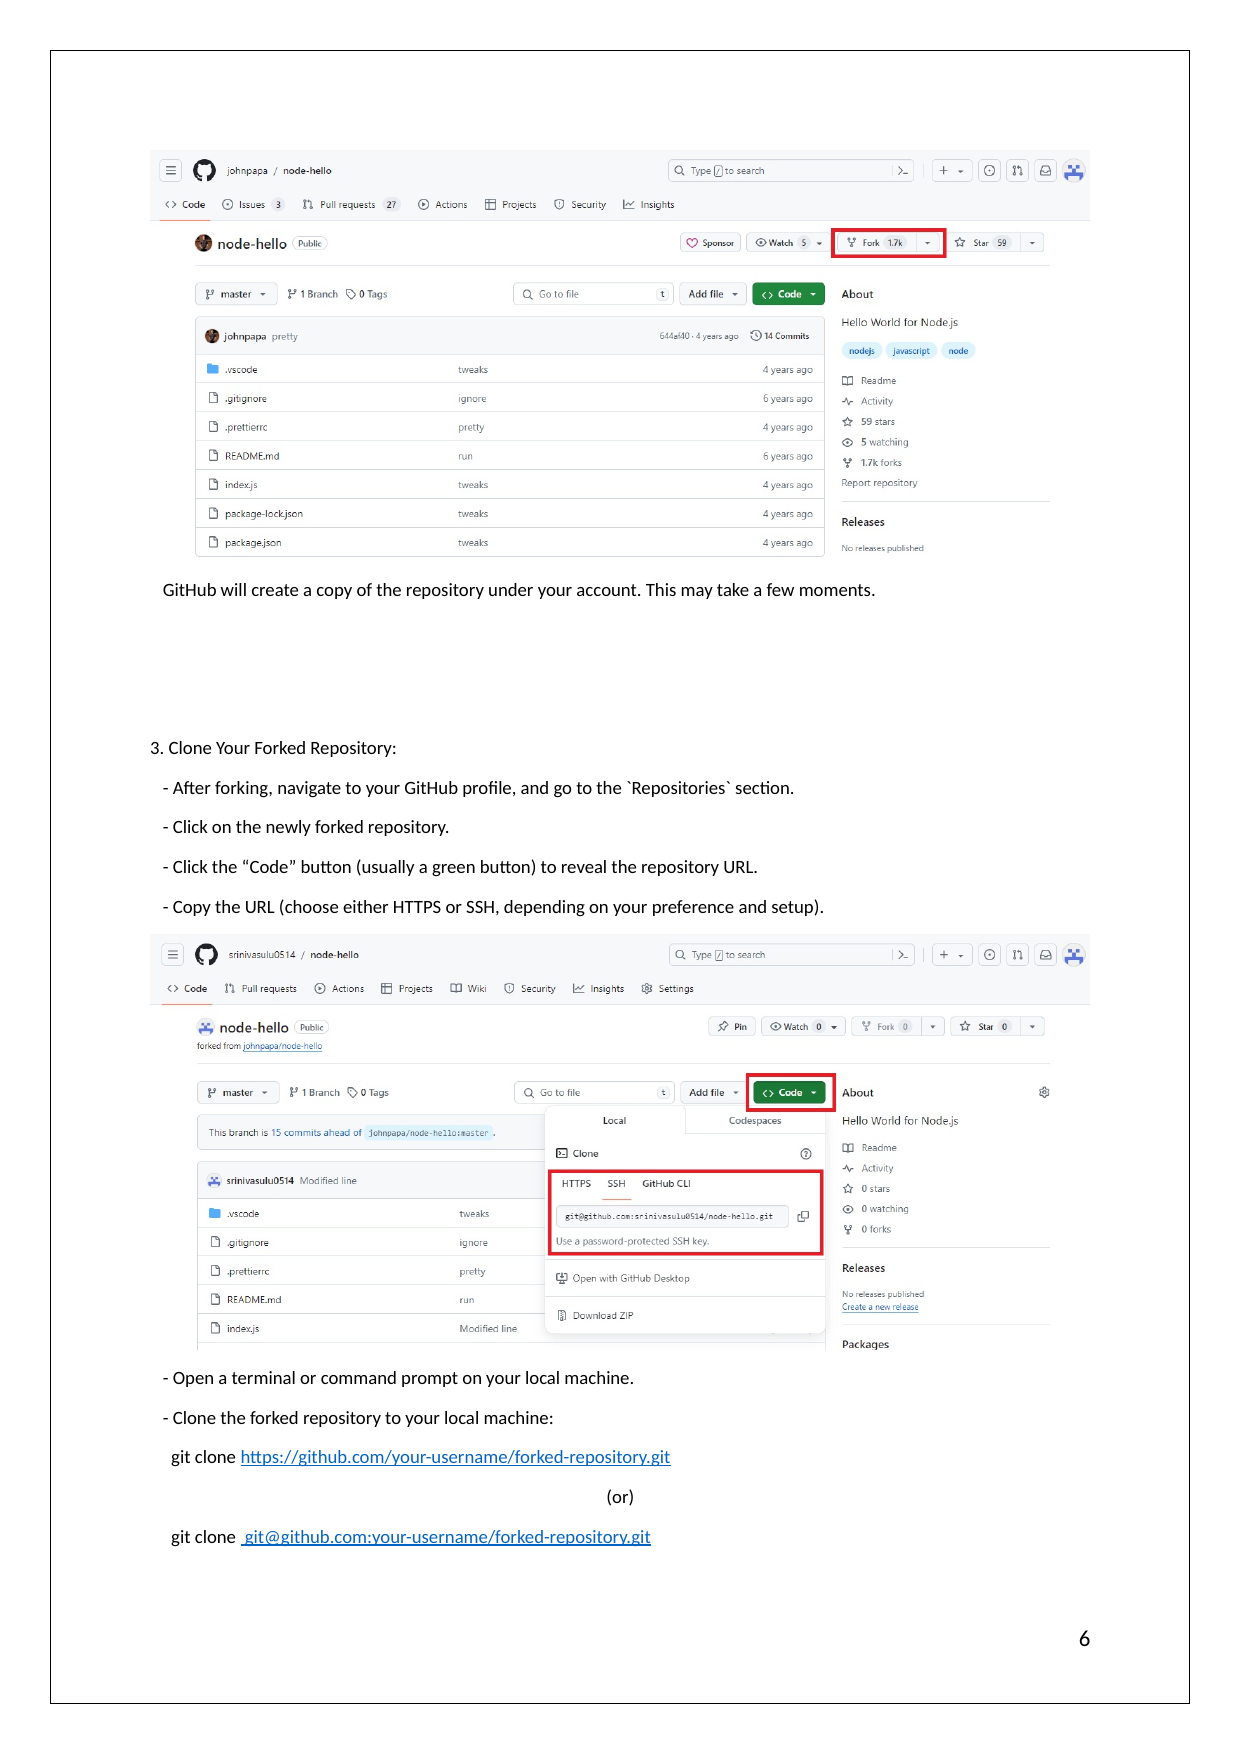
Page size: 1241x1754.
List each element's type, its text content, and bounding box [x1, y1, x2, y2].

text git clone git@github.com:your-username/forked-repository.git [150, 1525, 1090, 1548]
text - Click on the newly forked repository. [150, 816, 1090, 838]
text - Copy the URL (choose either HTTPS or SSH, depending on your preference and setup). [150, 895, 1090, 918]
picture [150, 150, 1091, 562]
picture [150, 934, 1091, 1350]
text - After forking, navigate to your GitHub profile, and go to the `Repositories` section. [150, 776, 1090, 799]
text 3. Clone Your Forked Repository: [150, 736, 1090, 759]
text git clone https://github.com/your-username/forked-repository.git [150, 1446, 1090, 1468]
text GitHub will create a copy of the repository under your account. This may take a few moments. [150, 578, 1090, 601]
text - Clone the forked repository to your local machine: [150, 1406, 1090, 1429]
text - Click the “Code” button (usually a green button) to reveal the repository URL. [150, 855, 1090, 878]
text - Open a terminal or command prompt on your local machine. [150, 1366, 1090, 1389]
text (or) [150, 1485, 1090, 1508]
